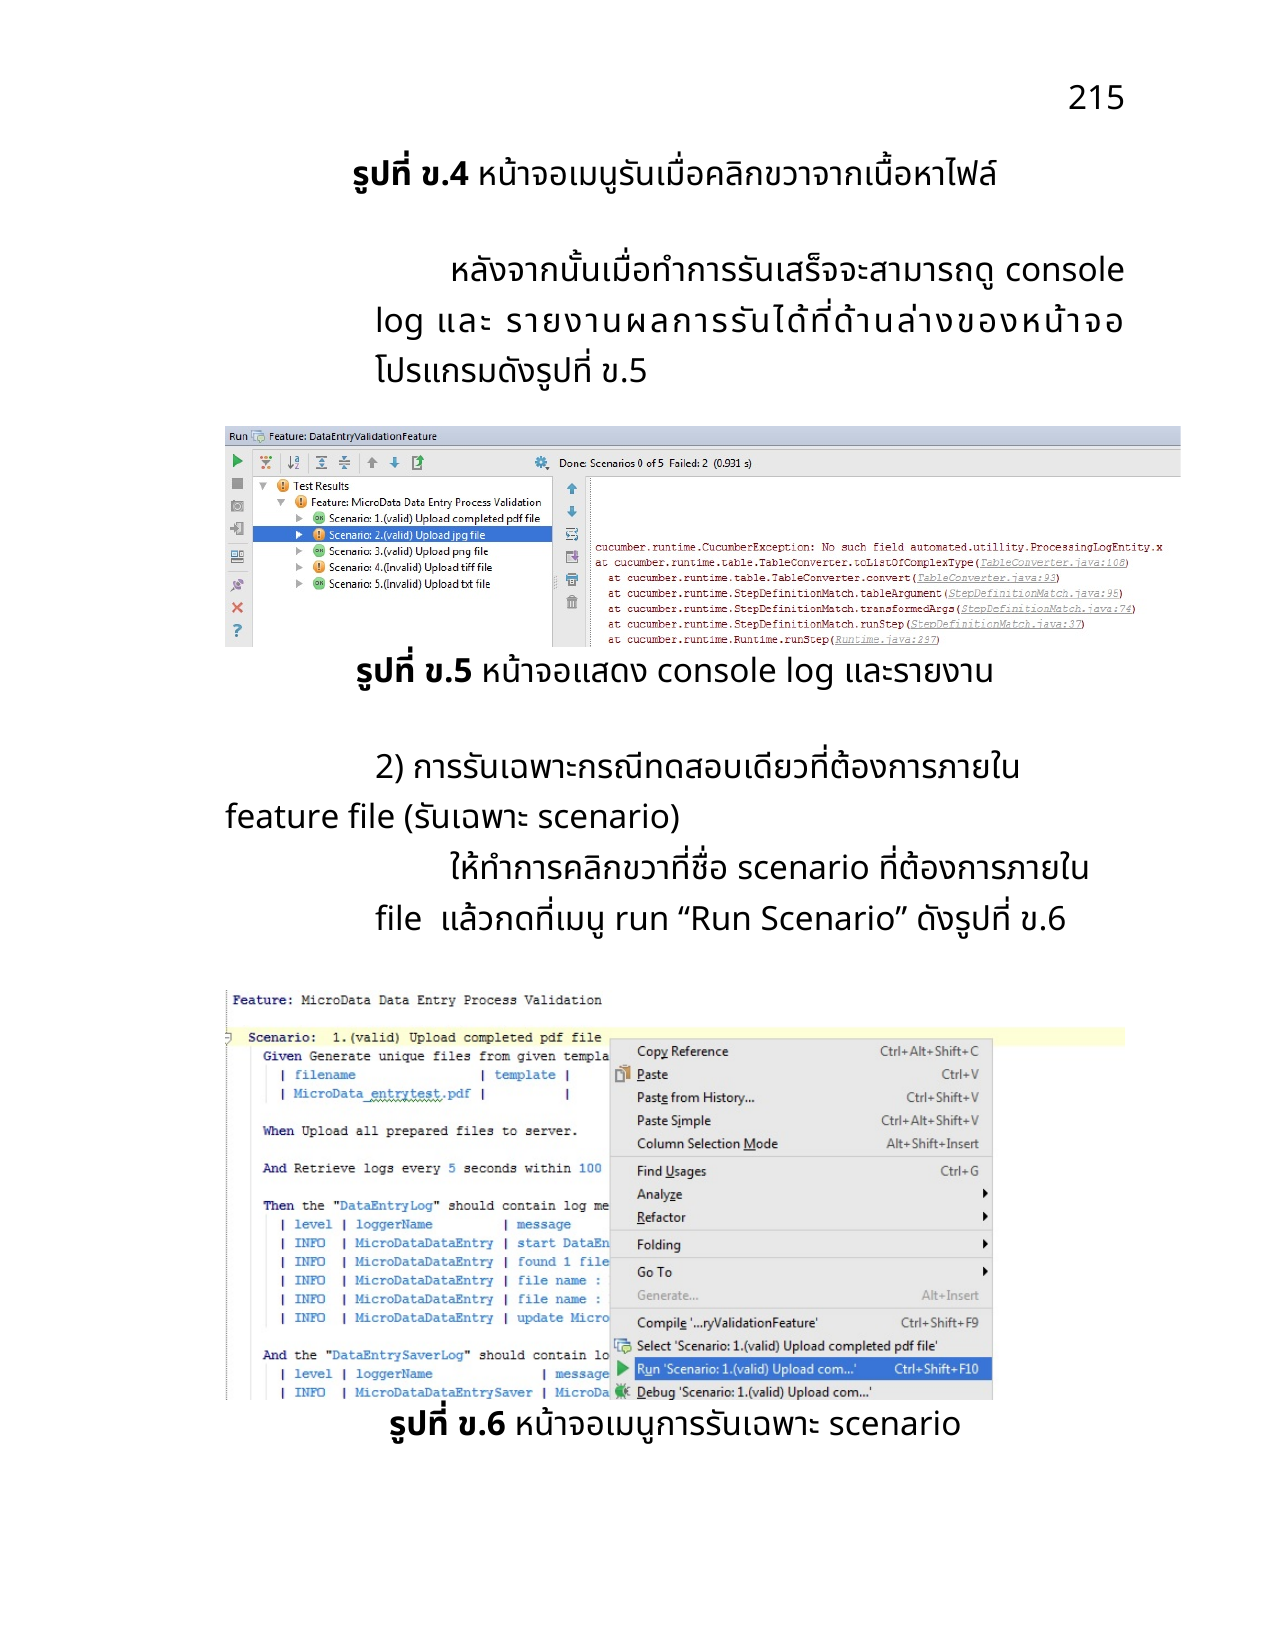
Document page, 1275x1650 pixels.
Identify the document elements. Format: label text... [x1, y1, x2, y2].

picture [225, 426, 1181, 647]
text 2) การรันเฉพาะกรณีทดสอบเดียวที่ต้องการภายใน feature file (รันเฉพาะ scenario) [225, 742, 1125, 844]
text รูปที่ ข.5 หน้าจอแสดง console log และรายงาน [225, 647, 1125, 697]
picture [225, 990, 1125, 1400]
text รูปที่ ข.4 หน้าจอเมนูรันเมื่อคลิกขวาจากเนื้อหาไฟล์ [225, 150, 1125, 201]
text หลังจากนั้นเมื่อทำการรันเสร็จจะสามารถดู console log และ รายงานผลการรันได้ที่ด้านล่างของหน้าจอโปรแกรมดังรูปที่ ข.5 [375, 246, 1125, 398]
text ให้ทำการคลิกขวาที่ชื่อ scenario ที่ต้องการภายใน file แล้วกดที่เมนู run “Run Scenario” ดังรูปที่ ข.6 [375, 844, 1125, 945]
text รูปที่ ข.6 หน้าจอเมนูการรันเฉพาะ scenario [225, 1400, 1125, 1450]
